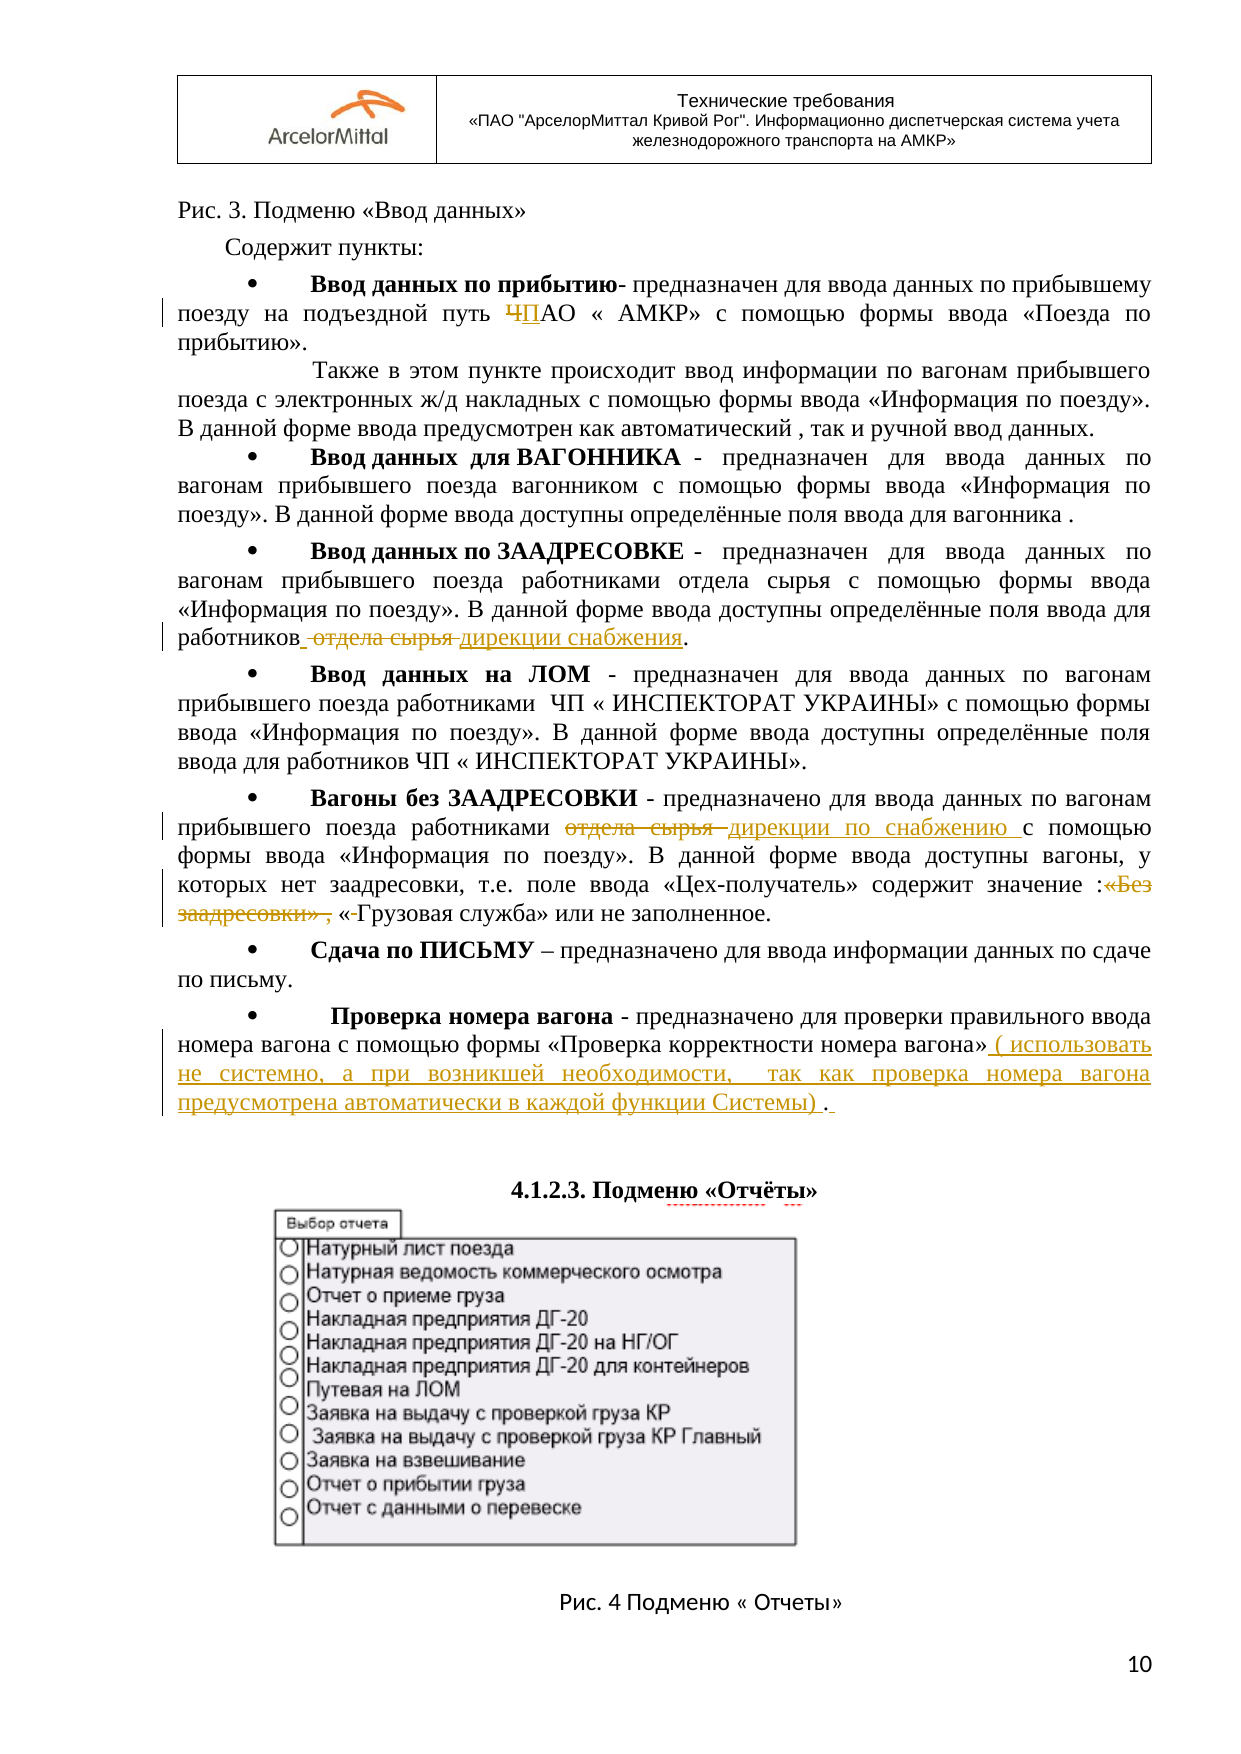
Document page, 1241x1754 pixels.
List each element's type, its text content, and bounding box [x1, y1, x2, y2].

text Рис. 3. Подменю «Ввод данных» [177, 195, 1152, 224]
list Ввод данных по прибытию- предназначен для ввода данных по прибывшему поезду на подъездной путь АО « АМКР» с помощью формы ввода «Поезда по прибытию». [177, 269, 1152, 355]
text Рис. 4 Подменю « Отчеты» [177, 1586, 1152, 1616]
list Проверка номера вагона - предназначено для проверки правильного ввода номера вагона с помощью формы «Проверка корректности номера вагона». [177, 1001, 1152, 1116]
list Ввод данных для ВАГОННИКА - предназначен для ввода данных по вагонам прибывшего поезда вагонником с помощью формы ввода «Информация по поезду». В данной форме ввода доступны определённые поля ввода для вагонника . [177, 442, 1152, 528]
list Вагоны без ЗААДРЕСОВКИ - предназначено для ввода данных по вагонам прибывшего поезда работниками с помощью формы ввода «Информация по поезду». В данной форме ввода доступны вагоны, у которых нет заадресовки, т.е. поле ввода «Цех-получатель» содержит значение : «Грузовая служба» или не заполненное. [177, 783, 1152, 927]
subtitle 4.1.2.3. Подменю «Отчёты» [177, 1175, 1152, 1204]
picture [254, 76, 413, 149]
text Содержит пункты: [177, 232, 1152, 261]
picture [251, 1204, 804, 1556]
list Ввод данных на ЛОМ - предназначен для ввода данных по вагонам прибывшего поезда работниками ЧП « ИНСПЕКТОРАТ УКРАИНЫ» с помощью формы ввода «Информация по поезду». В данной форме ввода доступны определённые поля ввода для работников ЧП « ИНСПЕКТОРАТ УКРАИНЫ». [177, 659, 1152, 774]
list Сдача по ПИСЬМУ – предназначено для ввода информации данных по сдаче по письму. [177, 935, 1152, 992]
text Также в этом пункте происходит ввод информации по вагонам прибывшего поезда с электронных ж/д накладных с помощью формы ввода «Информация по поезду». В данной форме ввода предусмотрен как автоматический , так и ручной ввод данных. [177, 355, 1152, 442]
list Ввод данных по ЗААДРЕСОВКЕ - предназначен для ввода данных по вагонам прибывшего поезда работниками отдела сырья с помощью формы ввода «Информация по поезду». В данной форме ввода доступны определённые поля ввода для работников. [177, 536, 1152, 651]
